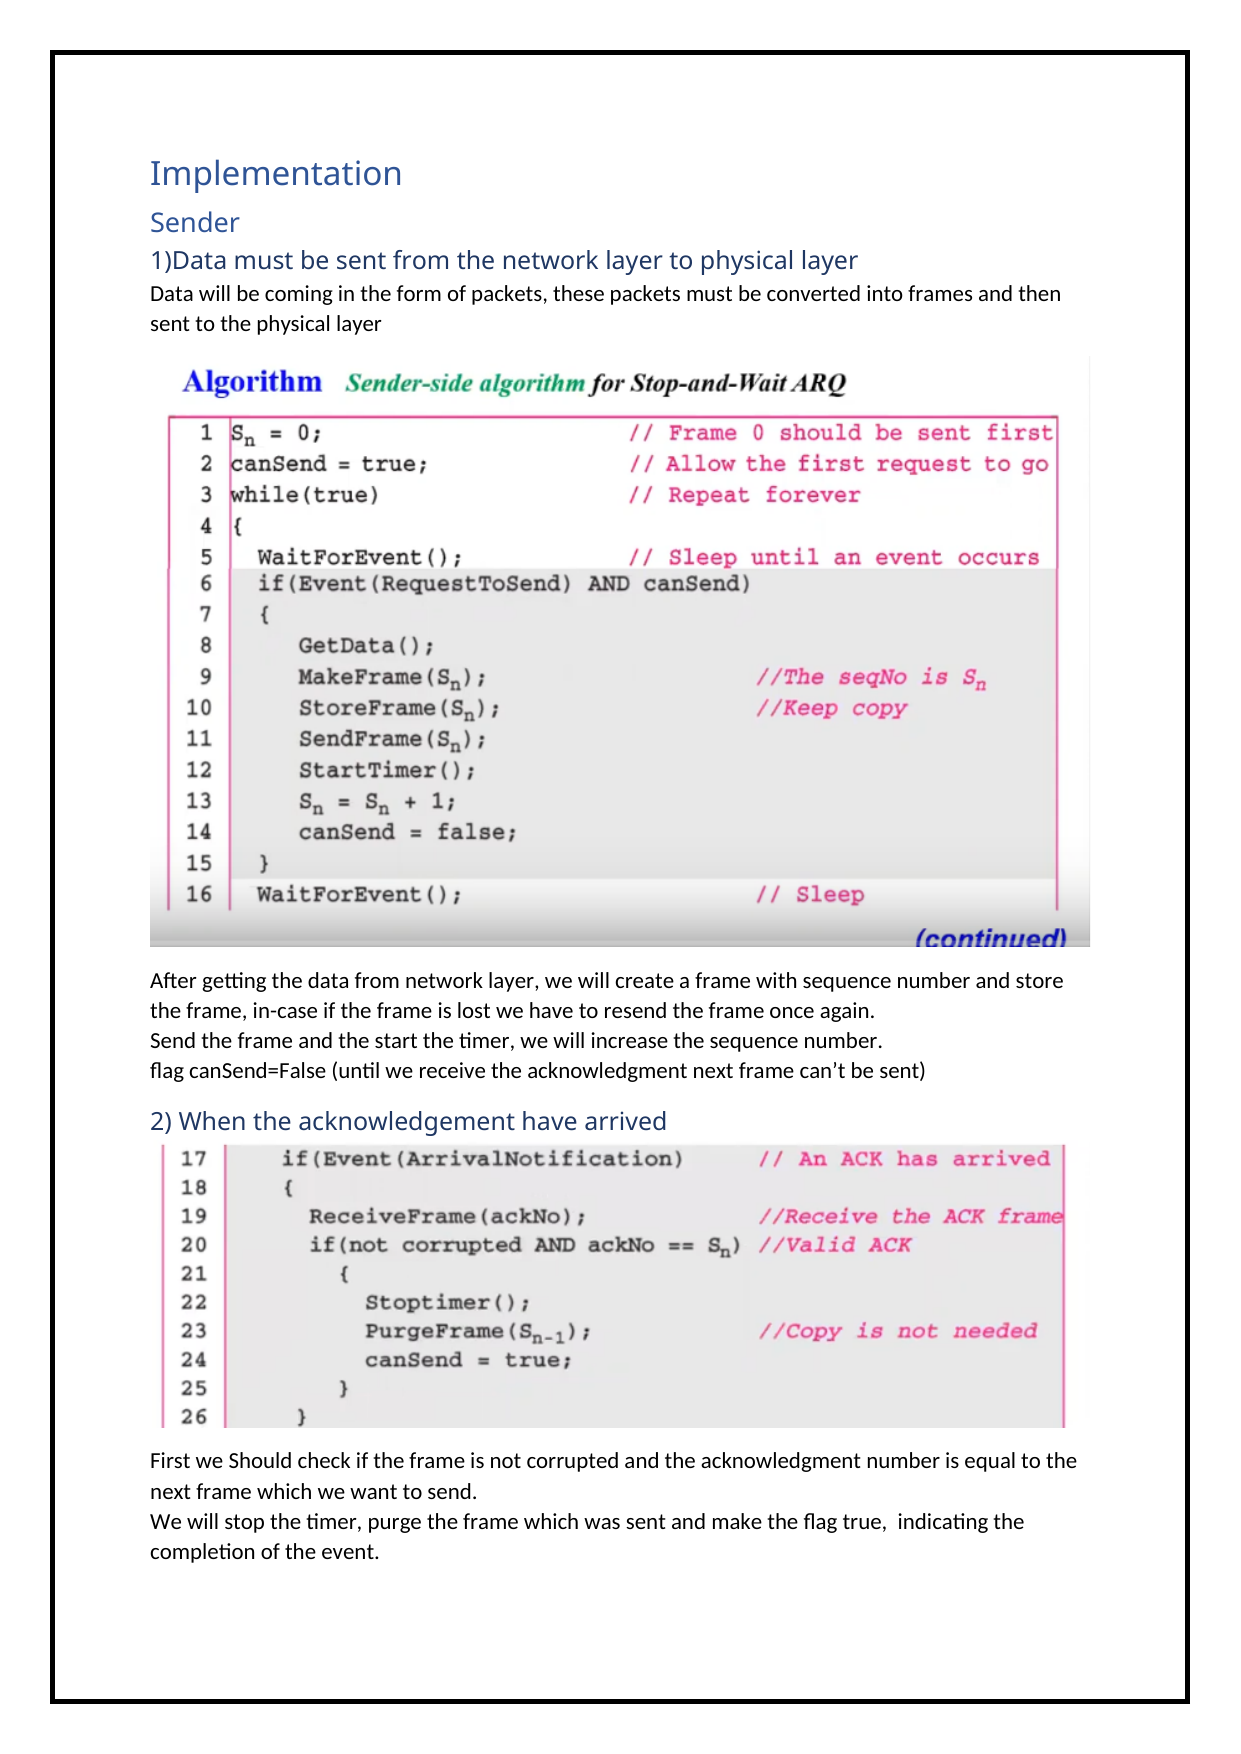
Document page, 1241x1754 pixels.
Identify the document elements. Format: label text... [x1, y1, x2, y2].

text 1)Data must be sent from the network layer to physical layer Data will be coming in the form of packets, these packets must be converted into frames and then sent to the physical layer [150, 243, 1090, 337]
subtitle Sender [150, 203, 1090, 240]
picture [150, 1140, 1091, 1428]
subtitle Implementation [150, 150, 1090, 195]
text After getting the data from network layer, we will create a frame with sequence number and store the frame, in-case if the frame is lost we have to resend the frame once again. Send the frame and the start the timer, we will increase the sequence number. flag canSend=False (until we receive the acknowledgment next frame can’t be sent) [150, 966, 1090, 1084]
picture [150, 356, 1091, 947]
text First we Should check if the frame is not corrupted and the acknowledgment number is equal to the next frame which we want to send. We will stop the timer, purge the frame which was sent and make the flag true, indicating the completion of the event. [150, 1447, 1090, 1565]
subtitle 2) When the acknowledgement have arrived [150, 1103, 1090, 1137]
